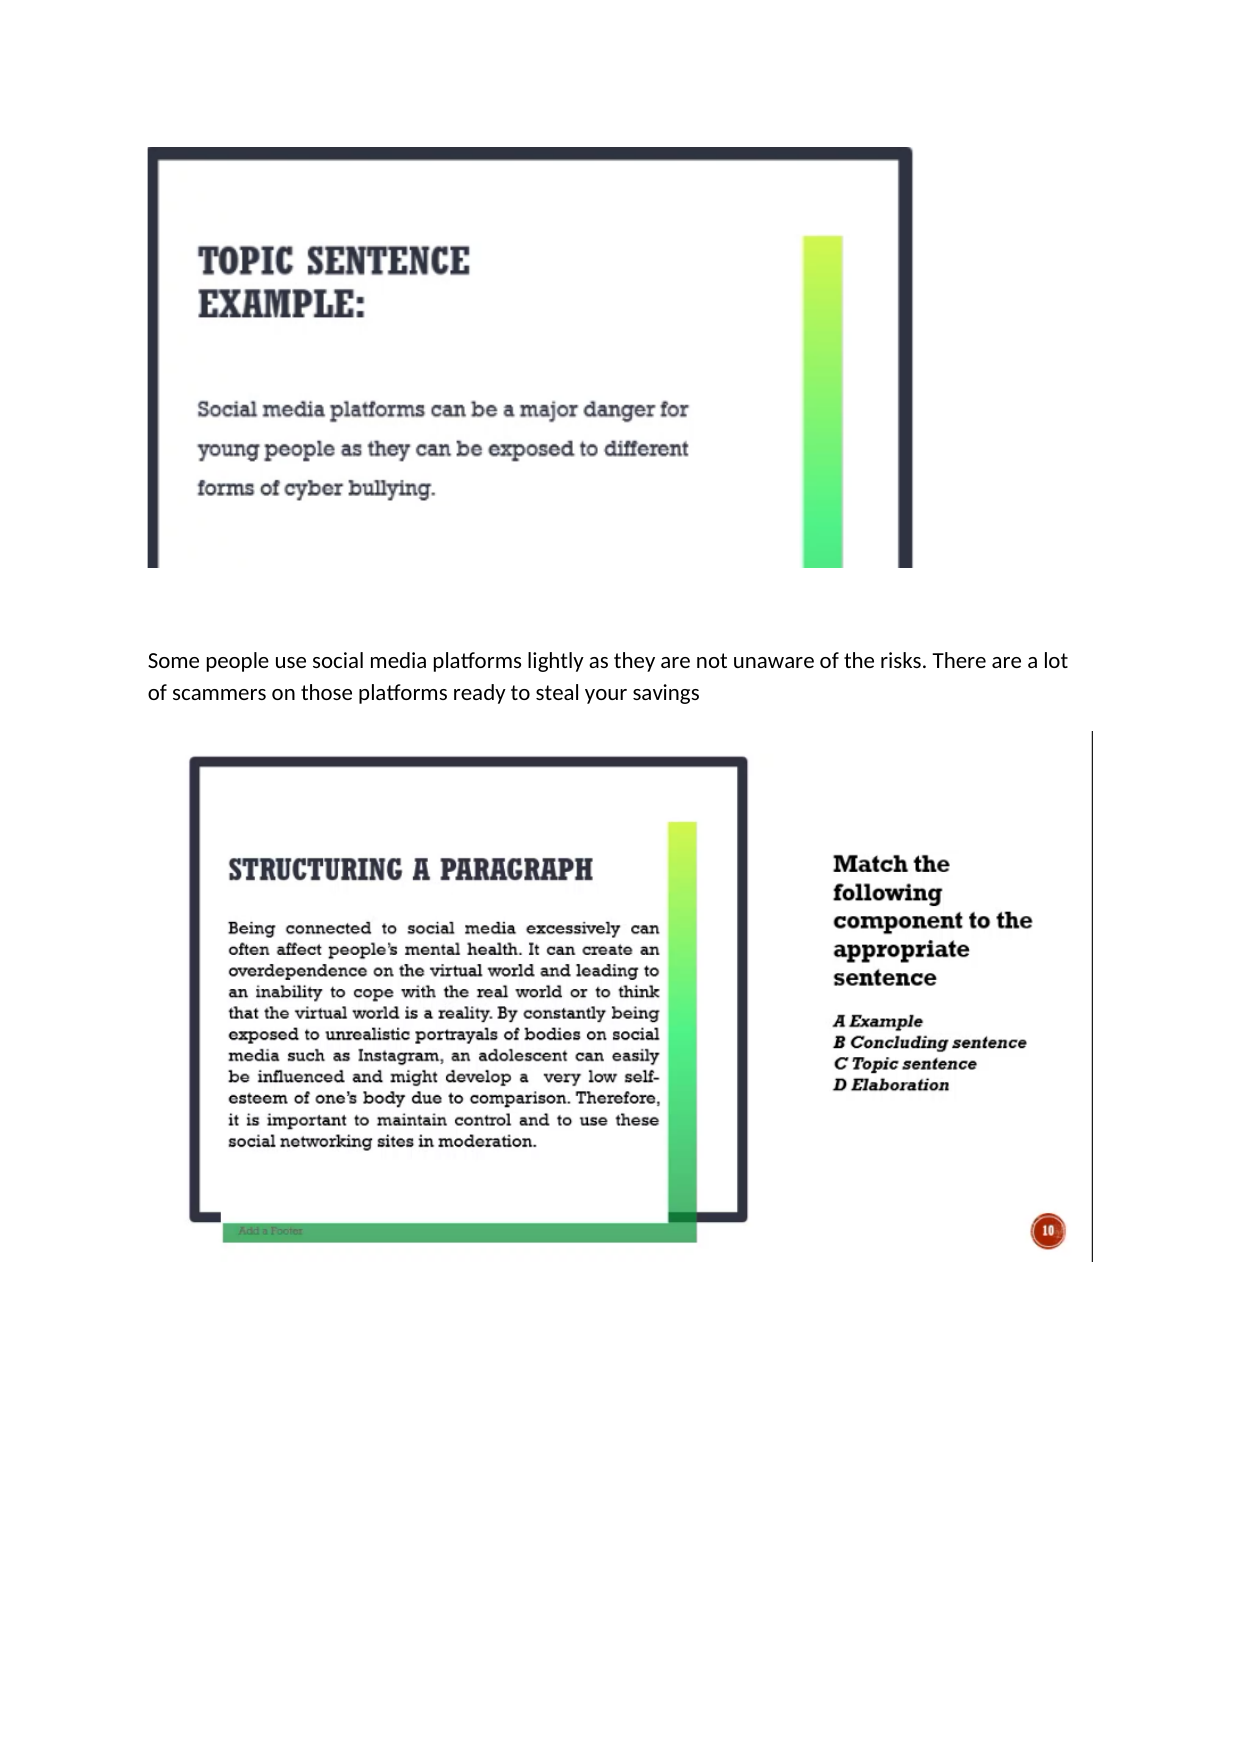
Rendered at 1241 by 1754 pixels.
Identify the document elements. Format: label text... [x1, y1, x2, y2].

text Some people use social media platforms lightly as they are not unaware of the risks. There are a lot of scammers on those platforms ready to steal your savings [148, 646, 1093, 706]
picture [147, 147, 914, 568]
picture [147, 731, 1093, 1262]
